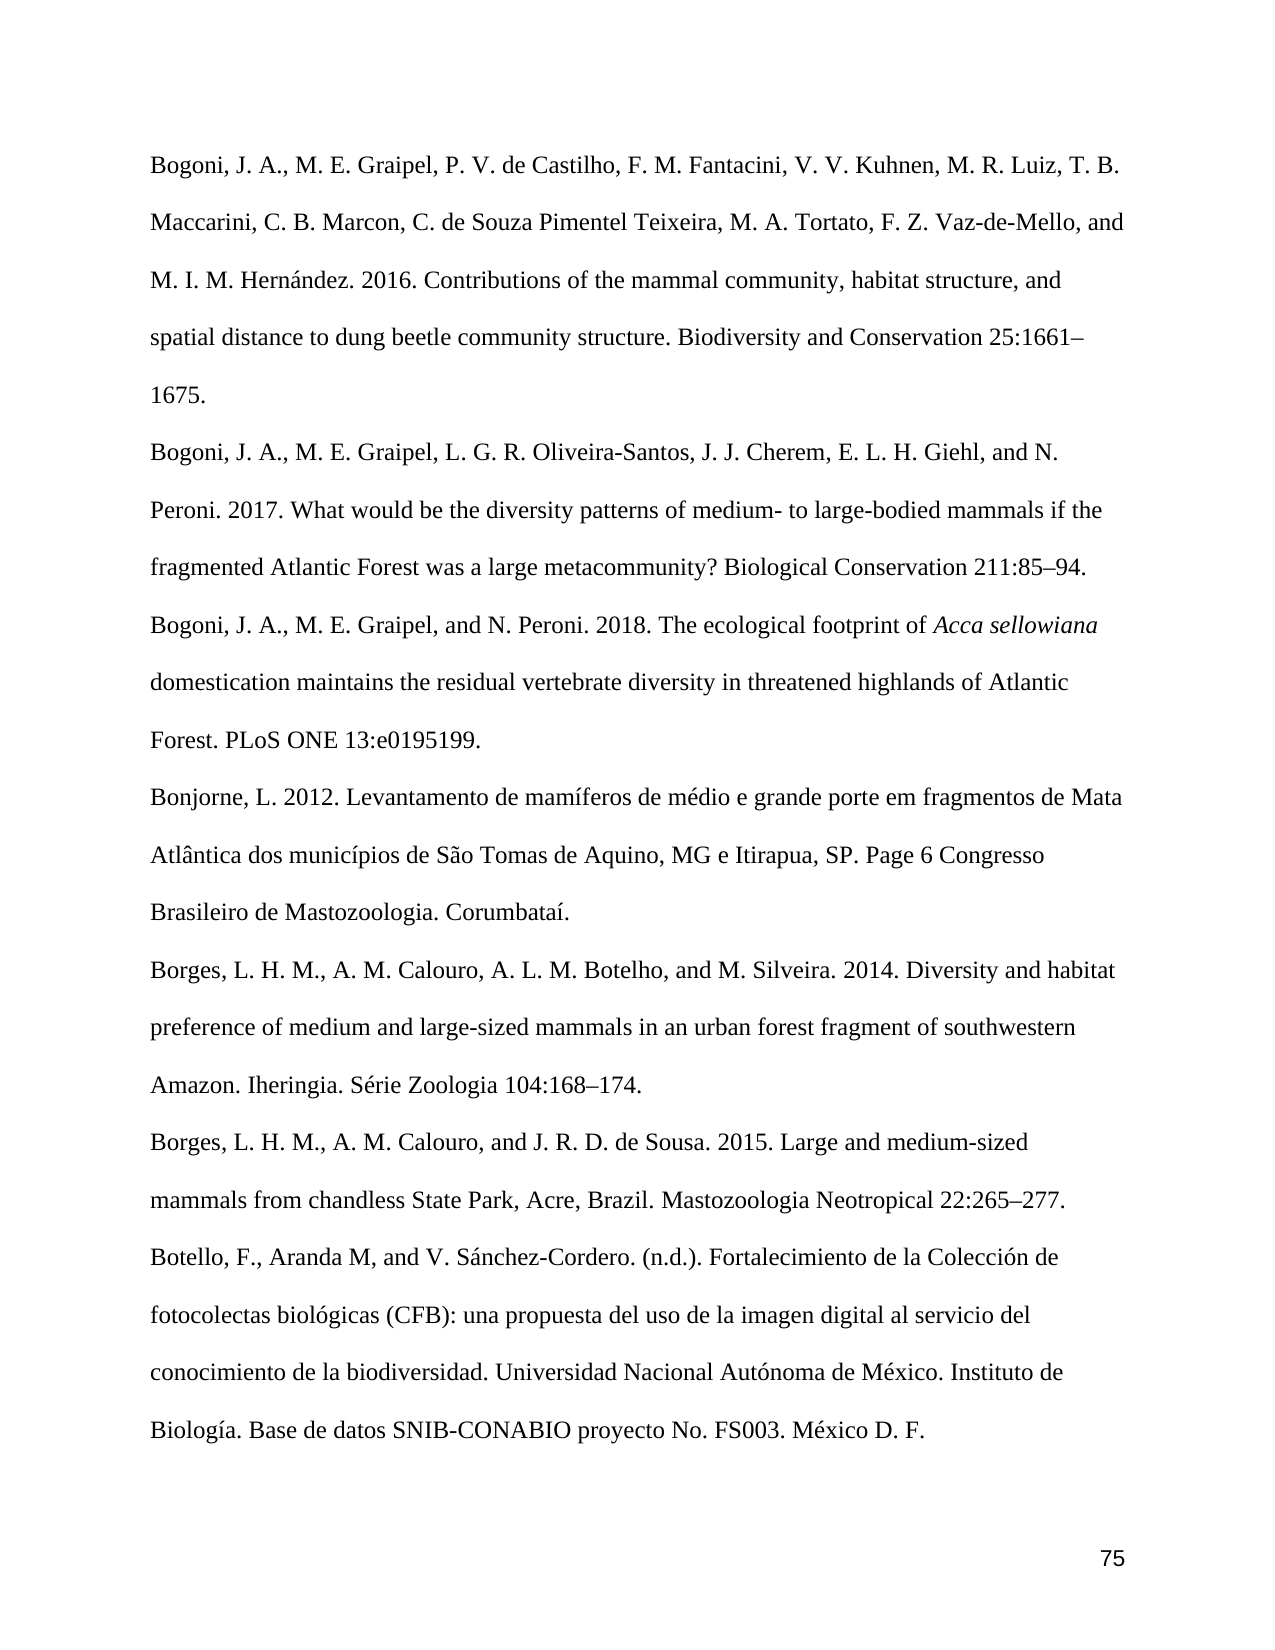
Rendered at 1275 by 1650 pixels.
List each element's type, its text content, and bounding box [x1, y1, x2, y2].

text Bogoni, J. A., M. E. Graipel, L. G. R. Oliveira-Santos, J. J. Cherem, E. L. H. Giehl, and N. Peroni. 2017. What would be the diversity patterns of medium- to large-bodied mammals if the fragmented Atlantic Forest was a large metacommunity? Biological Conservation 211:85–94. [150, 437, 1125, 581]
text Borges, L. H. M., A. M. Calouro, A. L. M. Botelho, and M. Silveira. 2014. Diversity and habitat preference of medium and large-sized mammals in an urban forest fragment of southwestern Amazon. Iheringia. Série Zoologia 104:168–174. [150, 955, 1125, 1099]
text Bogoni, J. A., M. E. Graipel, P. V. de Castilho, F. M. Fantacini, V. V. Kuhnen, M. R. Luiz, T. B. Maccarini, C. B. Marcon, C. de Souza Pimentel Teixeira, M. A. Tortato, F. Z. Vaz-de-Mello, and M. I. M. Hernández. 2016. Contributions of the mammal community, habitat structure, and spatial distance to dung beetle community structure. Biodiversity and Conservation 25:1661–1675. [150, 150, 1125, 409]
text Botello, F., Aranda M, and V. Sánchez-Cordero. (n.d.). Fortalecimiento de la Colección de fotocolectas biológicas (CFB): una propuesta del uso de la imagen digital al servicio del conocimiento de la biodiversidad. Universidad Nacional Autónoma de México. Instituto de Biología. Base de datos SNIB-CONABIO proyecto No. FS003. México D. F. [150, 1242, 1125, 1444]
text Borges, L. H. M., A. M. Calouro, and J. R. D. de Sousa. 2015. Large and medium-sized mammals from chandless State Park, Acre, Brazil. Mastozoologia Neotropical 22:265–277. [150, 1127, 1125, 1214]
text Bonjorne, L. 2012. Levantamento de mamíferos de médio e grande porte em fragmentos de Mata Atlântica dos municípios de São Tomas de Aquino, MG e Itirapua, SP. Page 6 Congresso Brasileiro de Mastozoologia. Corumbataí. [150, 782, 1125, 926]
text Bogoni, J. A., M. E. Graipel, and N. Peroni. 2018. The ecological footprint of Acca sellowiana domestication maintains the residual vertebrate diversity in threatened highlands of Atlantic Forest. PLoS ONE 13:e0195199. [150, 610, 1125, 754]
